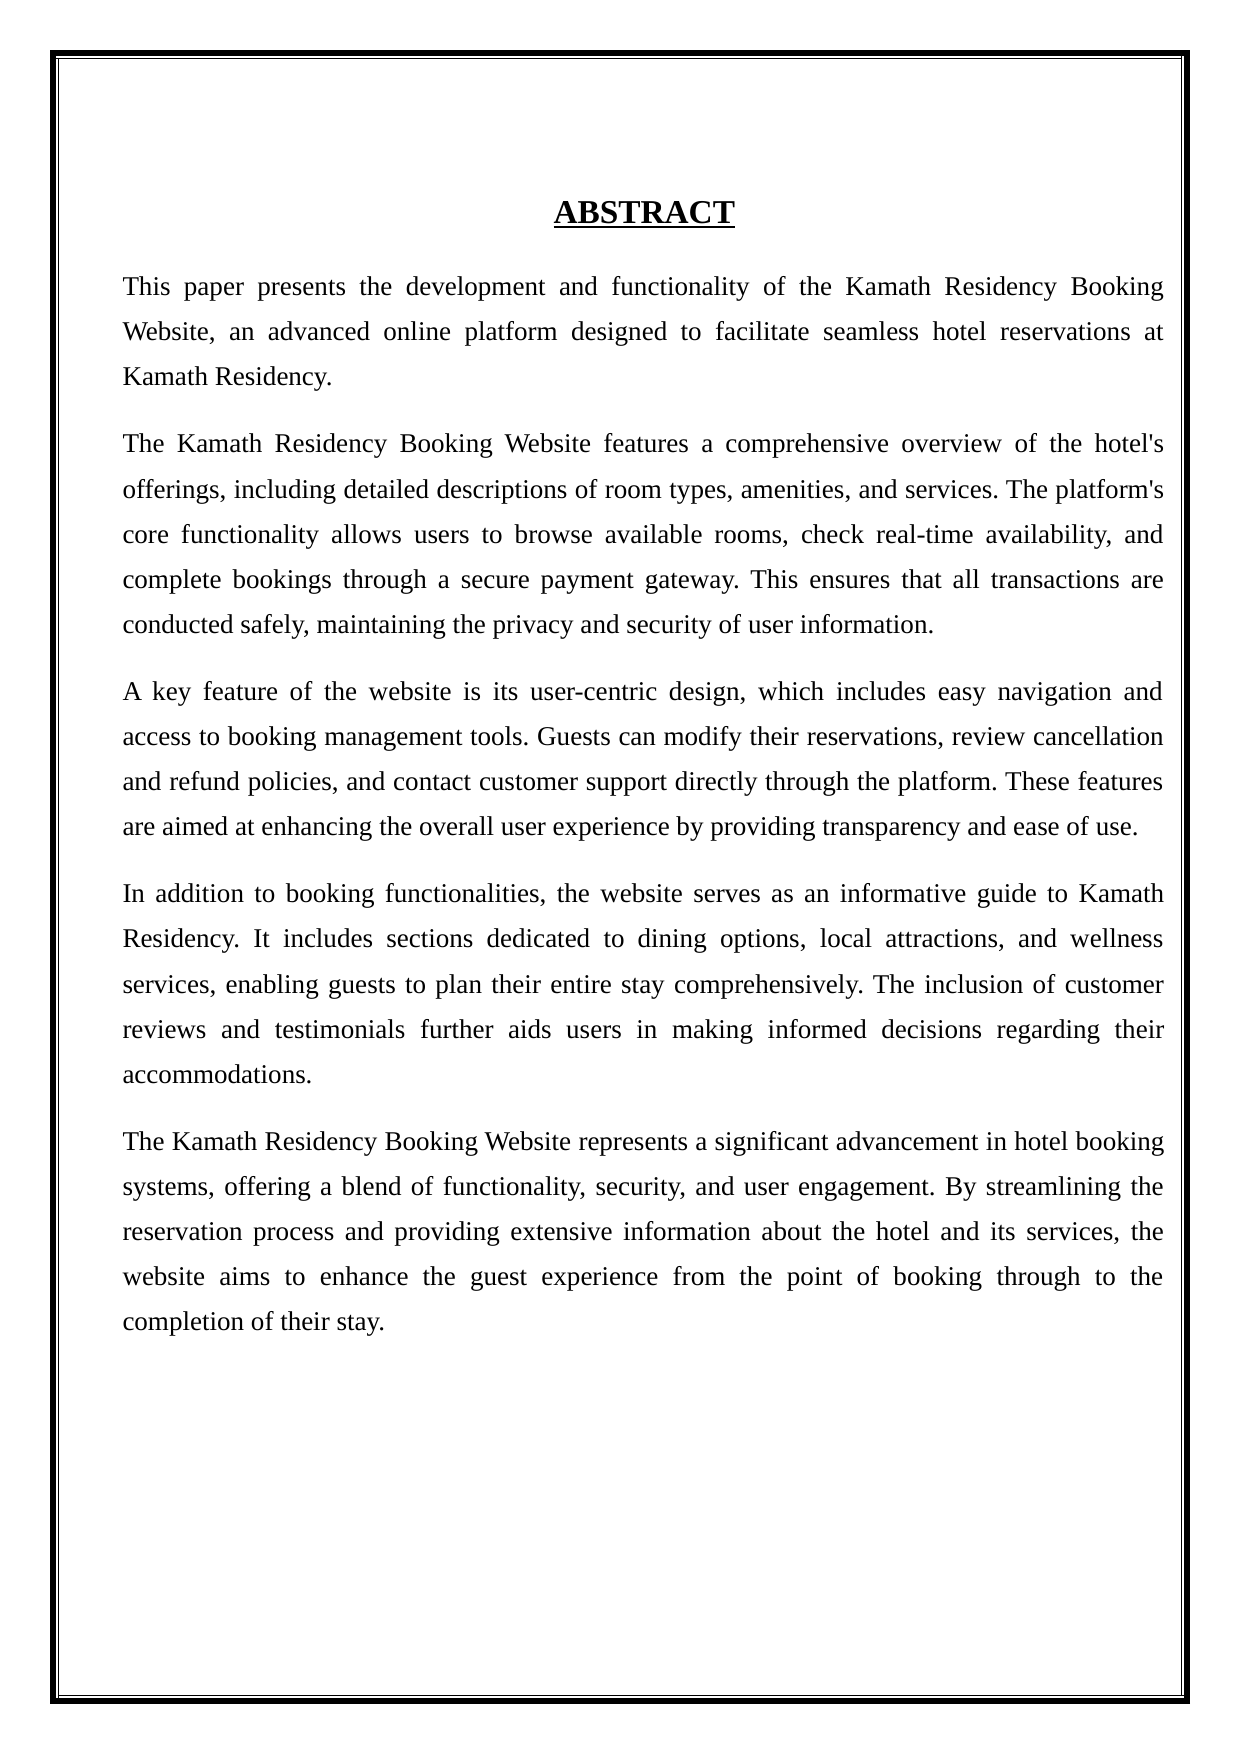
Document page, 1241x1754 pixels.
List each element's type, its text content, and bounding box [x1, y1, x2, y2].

text This paper presents the development and functionality of the Kamath Residency Booking Website, an advanced online platform designed to facilitate seamless hotel reservations at Kamath Residency. [122, 270, 1165, 392]
text A key feature of the website is its user-centric design, which includes easy navigation and access to booking management tools. Guests can modify their reservations, review cancellation and refund policies, and contact customer support directly through the platform. These features are aimed at enhancing the overall user experience by providing transparency and ease of use. [122, 675, 1165, 842]
text ABSTRACT [123, 193, 1165, 231]
text The Kamath Residency Booking Website represents a significant advancement in hotel booking systems, offering a blend of functionality, security, and user engagement. By streamlining the reservation process and providing extensive information about the hotel and its services, the website aims to enhance the guest experience from the point of booking through to the completion of their stay. [122, 1125, 1165, 1337]
text The Kamath Residency Booking Website features a comprehensive overview of the hotel's offerings, including detailed descriptions of room types, amenities, and services. The platform's core functionality allows users to browse available rooms, check real-time availability, and complete bookings through a secure payment gateway. This ensures that all transactions are conducted safely, maintaining the privacy and security of user information. [122, 428, 1165, 639]
text In addition to booking functionalities, the website serves as an informative guide to Kamath Residency. It includes sections dedicated to dining options, local attractions, and wellness services, enabling guests to plan their entire stay comprehensively. The inclusion of customer reviews and testimonials further aids users in making informed decisions regarding their accommodations. [122, 877, 1165, 1089]
